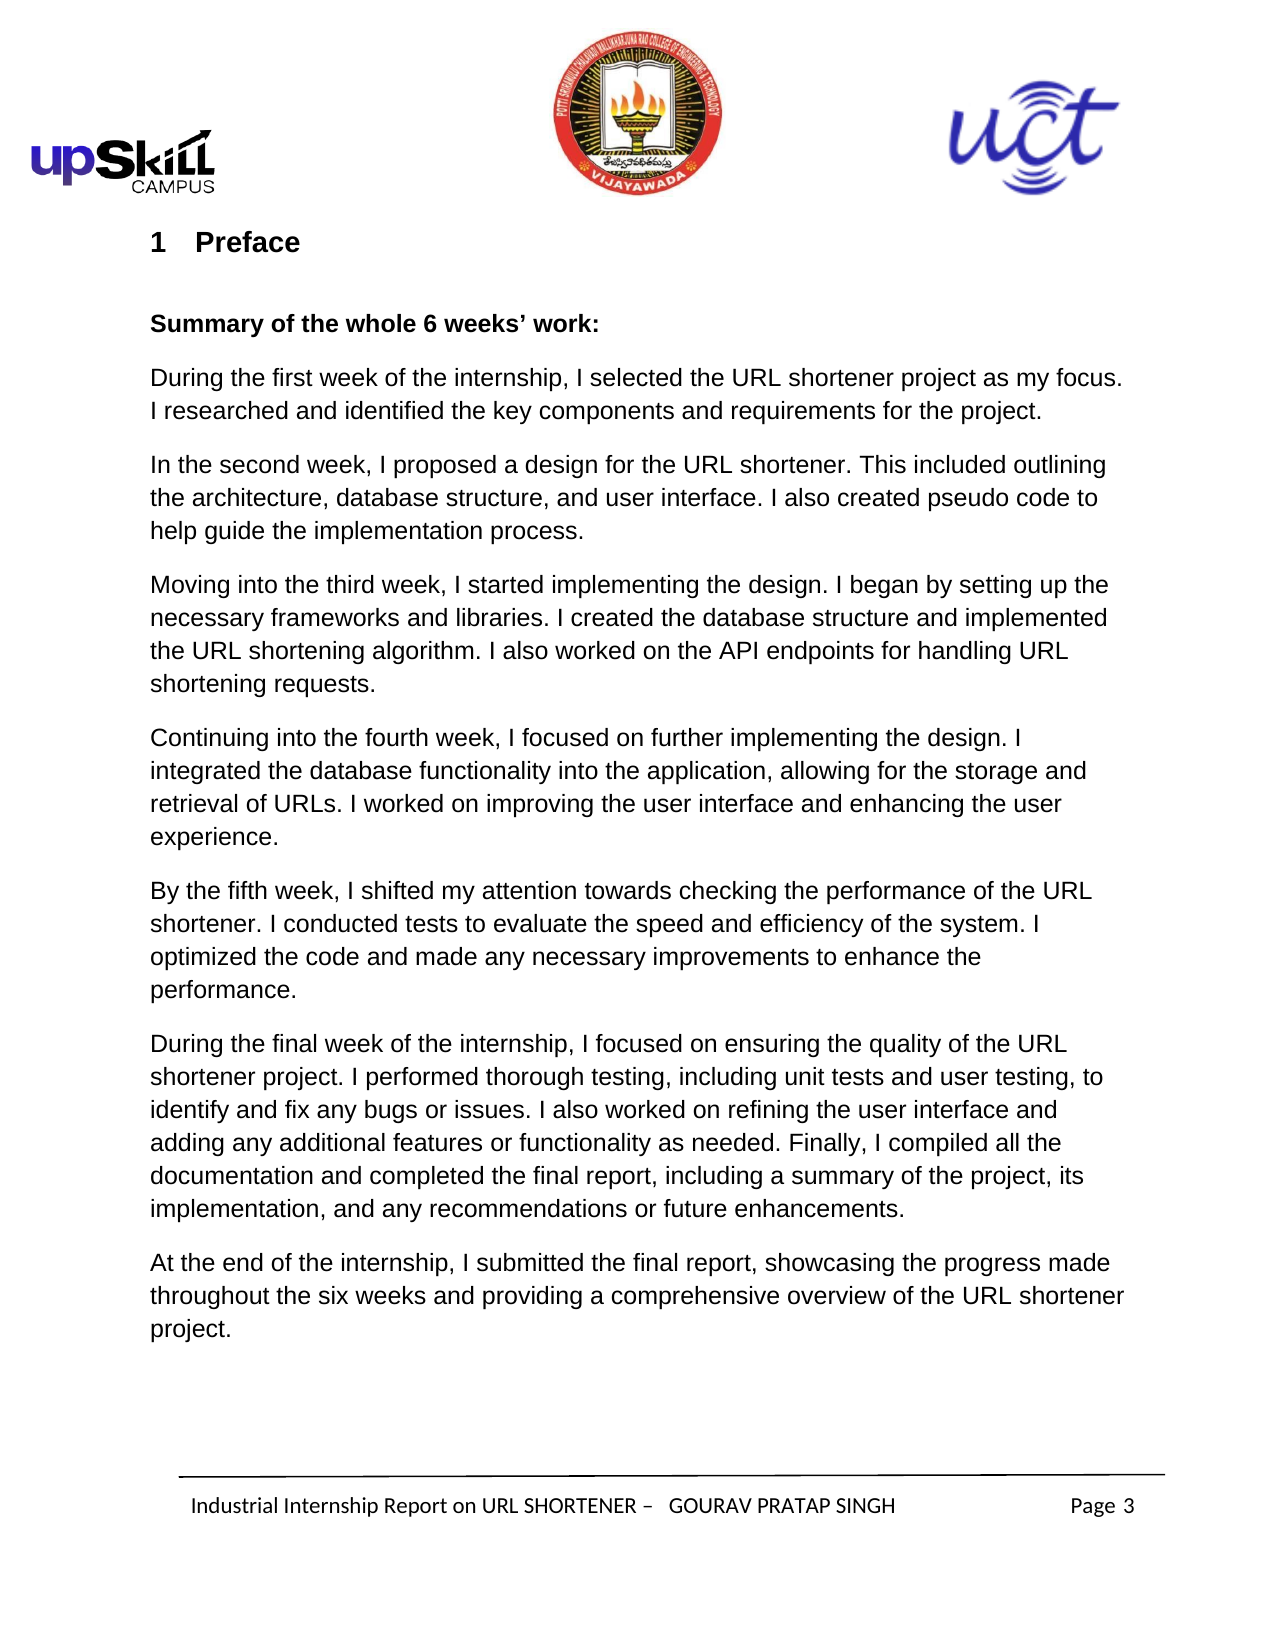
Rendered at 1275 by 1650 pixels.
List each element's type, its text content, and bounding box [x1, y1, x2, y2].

picture [0, 117, 246, 197]
text During the final week of the internship, I focused on ensuring the quality of the URL shortener project. I performed thorough testing, including unit tests and user testing, to identify and fix any bugs or issues. I also worked on refining the user interface and adding any additional features or functionality as needed. Finally, I compiled all the documentation and completed the final report, including a summary of the project, its implementation, and any recommendations or future enhancements. [150, 1029, 1134, 1223]
subtitle Preface [150, 225, 1134, 258]
picture [549, 28, 726, 197]
text During the first week of the internship, I selected the URL shortener project as my focus. I researched and identified the key components and requirements for the project. [150, 363, 1134, 425]
picture [946, 71, 1125, 197]
text Continuing into the fourth week, I focused on further implementing the design. I integrated the database functionality into the application, allowing for the storage and retrieval of URLs. I worked on improving the user interface and enhancing the user experience. [150, 723, 1134, 851]
text Summary of the whole 6 weeks’ work: [150, 309, 1134, 338]
text By the fifth week, I shifted my attention towards checking the performance of the URL shortener. I conducted tests to evaluate the speed and efficiency of the system. I optimized the code and made any necessary improvements to enhance the performance. [150, 876, 1134, 1004]
text At the end of the internship, I submitted the final report, showcasing the progress made throughout the six weeks and providing a comprehensive overview of the URL shortener project. [150, 1248, 1134, 1343]
text Moving into the third week, I started implementing the design. I began by setting up the necessary frameworks and libraries. I created the database structure and implemented the URL shortening algorithm. I also worked on the API endpoints for handling URL shortening requests. [150, 570, 1134, 698]
text In the second week, I proposed a design for the URL shortener. This included outlining the architecture, database structure, and user interface. I also created pseudo code to help guide the implementation process. [150, 450, 1134, 545]
